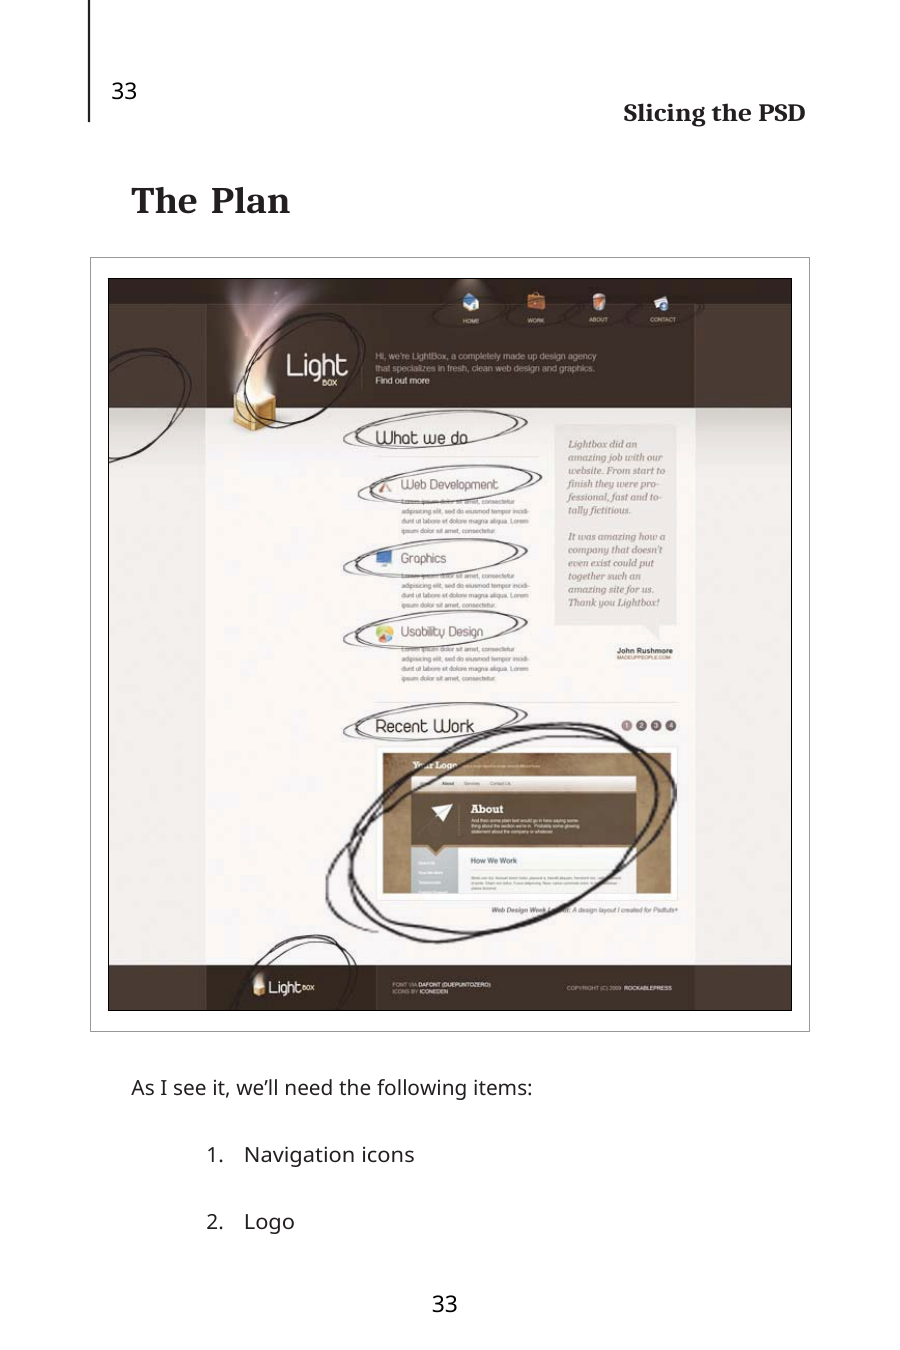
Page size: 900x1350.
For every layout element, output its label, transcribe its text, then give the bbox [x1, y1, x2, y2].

text As I see it, we’ll need the following items: [131, 1073, 889, 1102]
list Navigation icons [206, 1140, 889, 1169]
list Logo [206, 1207, 889, 1236]
picture [109, 279, 791, 1010]
subtitle The Plan [131, 180, 889, 223]
